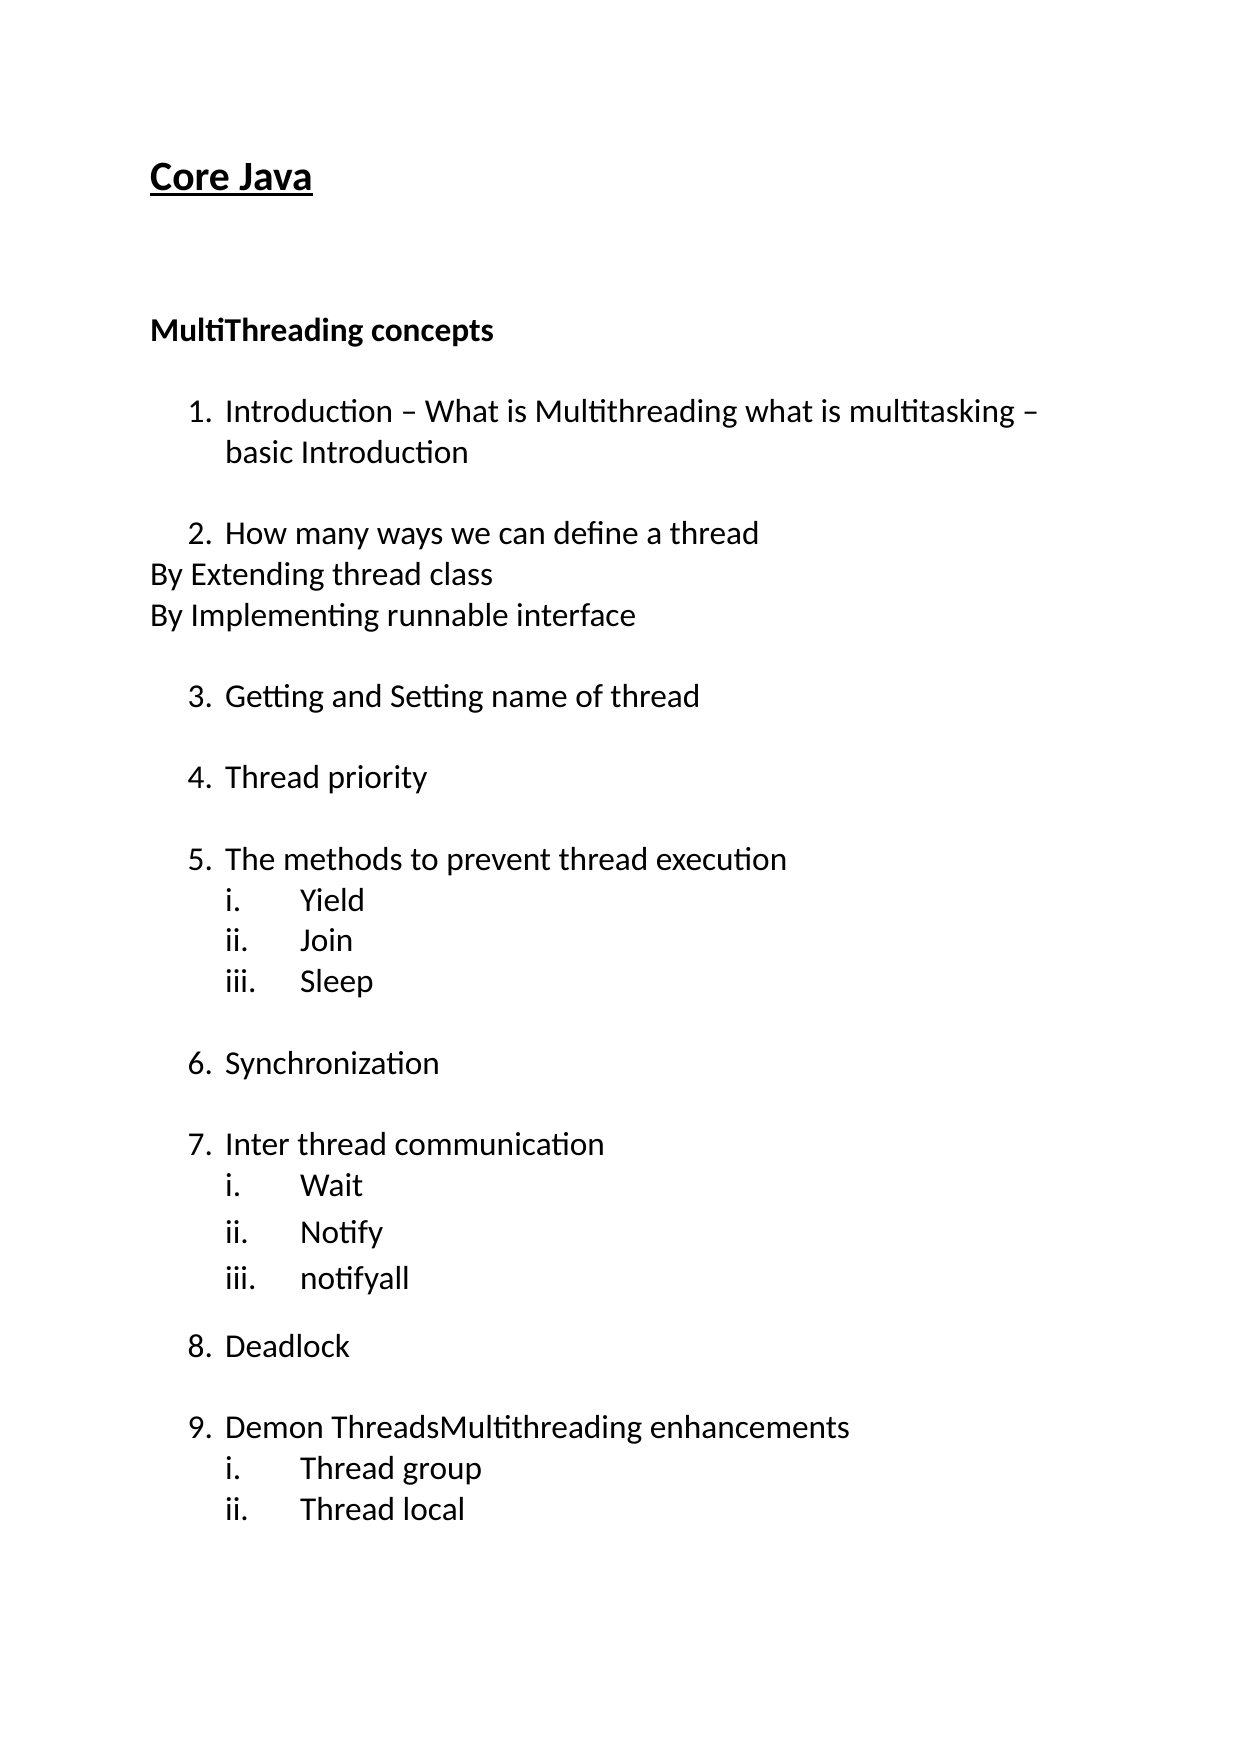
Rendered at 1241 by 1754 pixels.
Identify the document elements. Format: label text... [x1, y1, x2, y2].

list The methods to prevent thread execution [187, 838, 1090, 879]
list Getting and Setting name of thread [187, 675, 1090, 716]
list Thread local [225, 1488, 1090, 1529]
text By Extending thread class [150, 553, 1090, 594]
list Notify [225, 1211, 1090, 1251]
list Wait [225, 1164, 1090, 1204]
list Sleep [225, 960, 1090, 1001]
list Thread priority [187, 757, 1090, 797]
list Demon ThreadsMultithreading enhancements [187, 1406, 1090, 1447]
list Thread group [225, 1447, 1090, 1488]
text By Implementing runnable interface [150, 594, 1090, 634]
list Synchronization [187, 1042, 1090, 1082]
list Yield [225, 879, 1090, 919]
list How many ways we can define a thread [187, 512, 1090, 553]
list Deadlock [187, 1325, 1090, 1366]
list Inter thread communication [187, 1123, 1090, 1164]
list Join [225, 919, 1090, 960]
text Core Java [150, 150, 1090, 201]
list notifyall [225, 1257, 1090, 1298]
text MultiThreading concepts [150, 308, 1090, 349]
list Introduction – What is Multithreading what is multitasking – basic Introduction [187, 390, 1090, 471]
